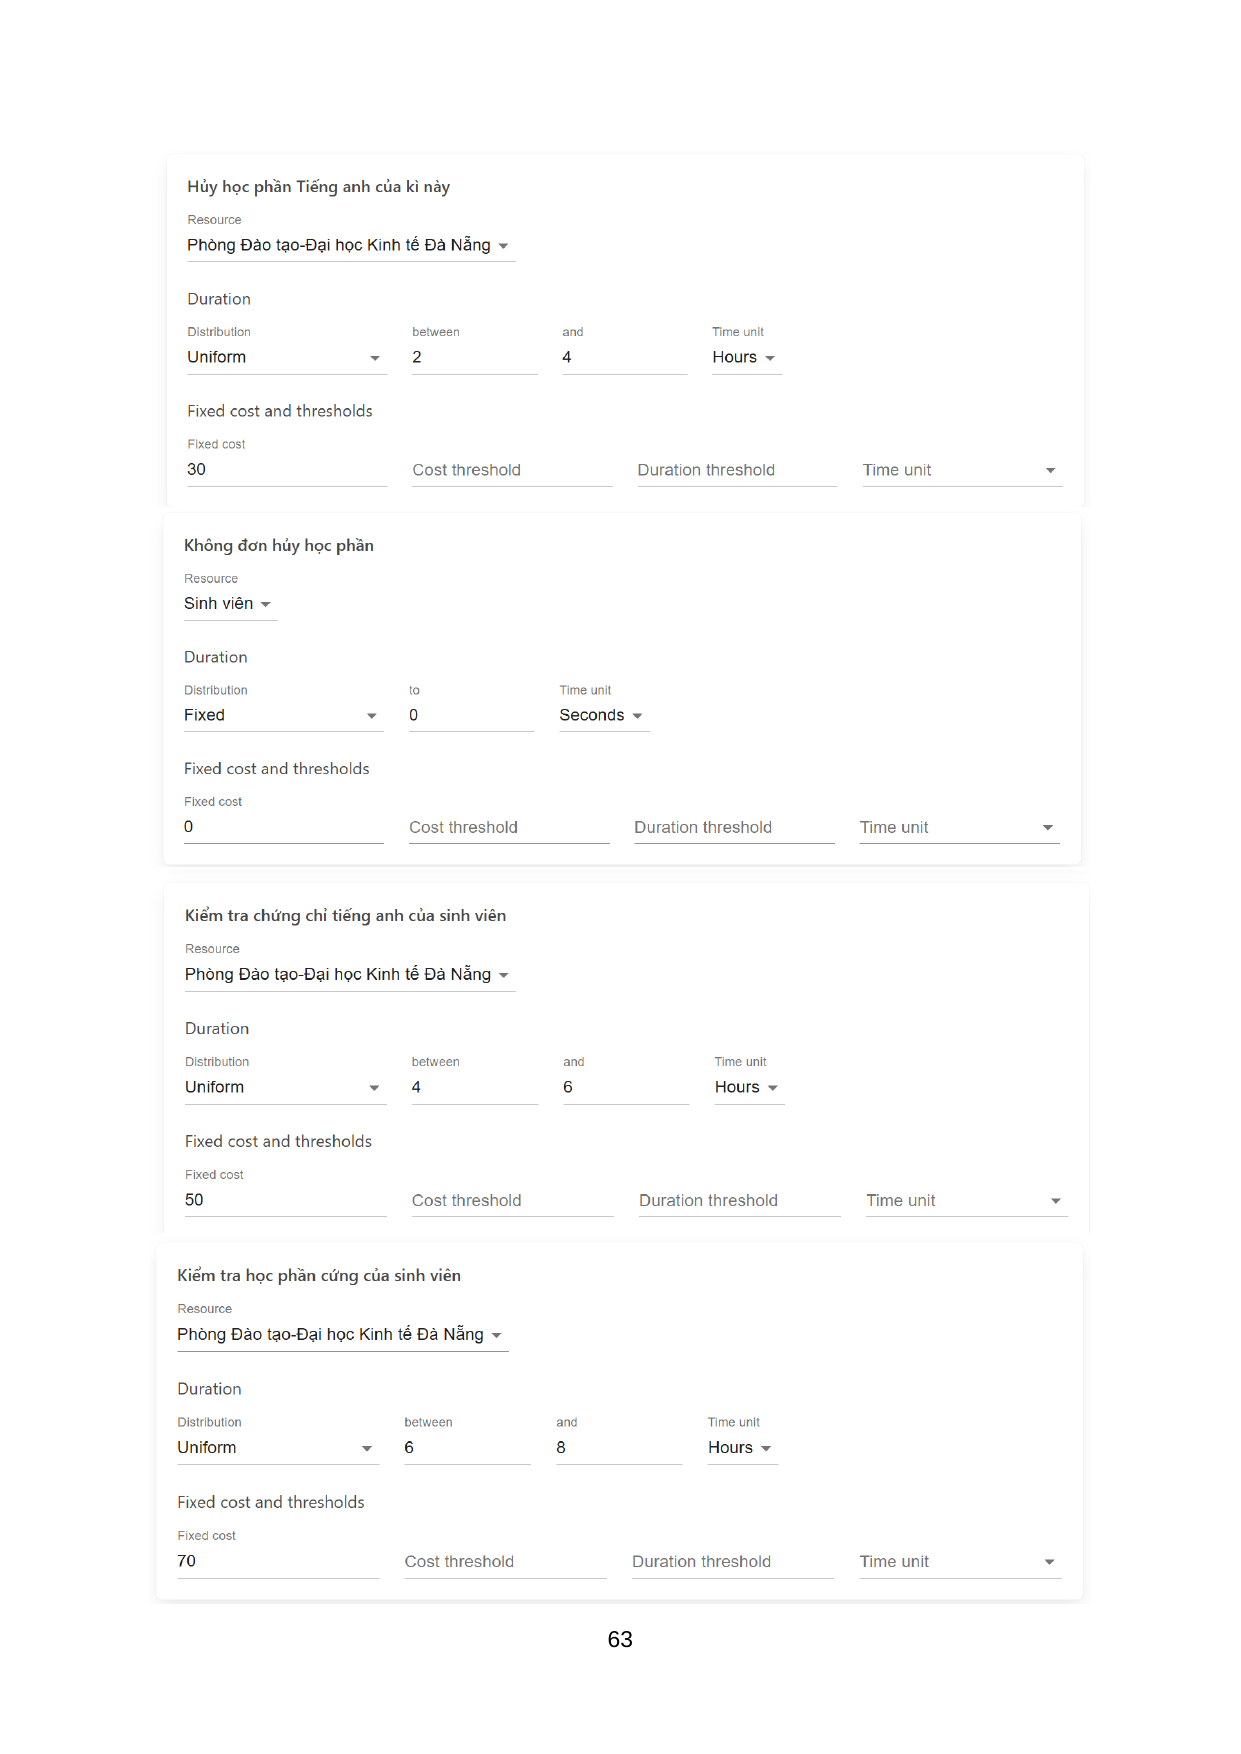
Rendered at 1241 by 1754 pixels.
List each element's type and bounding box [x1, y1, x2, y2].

picture [150, 150, 1091, 507]
picture [150, 870, 1091, 1233]
picture [150, 510, 1091, 867]
picture [150, 1236, 1091, 1604]
